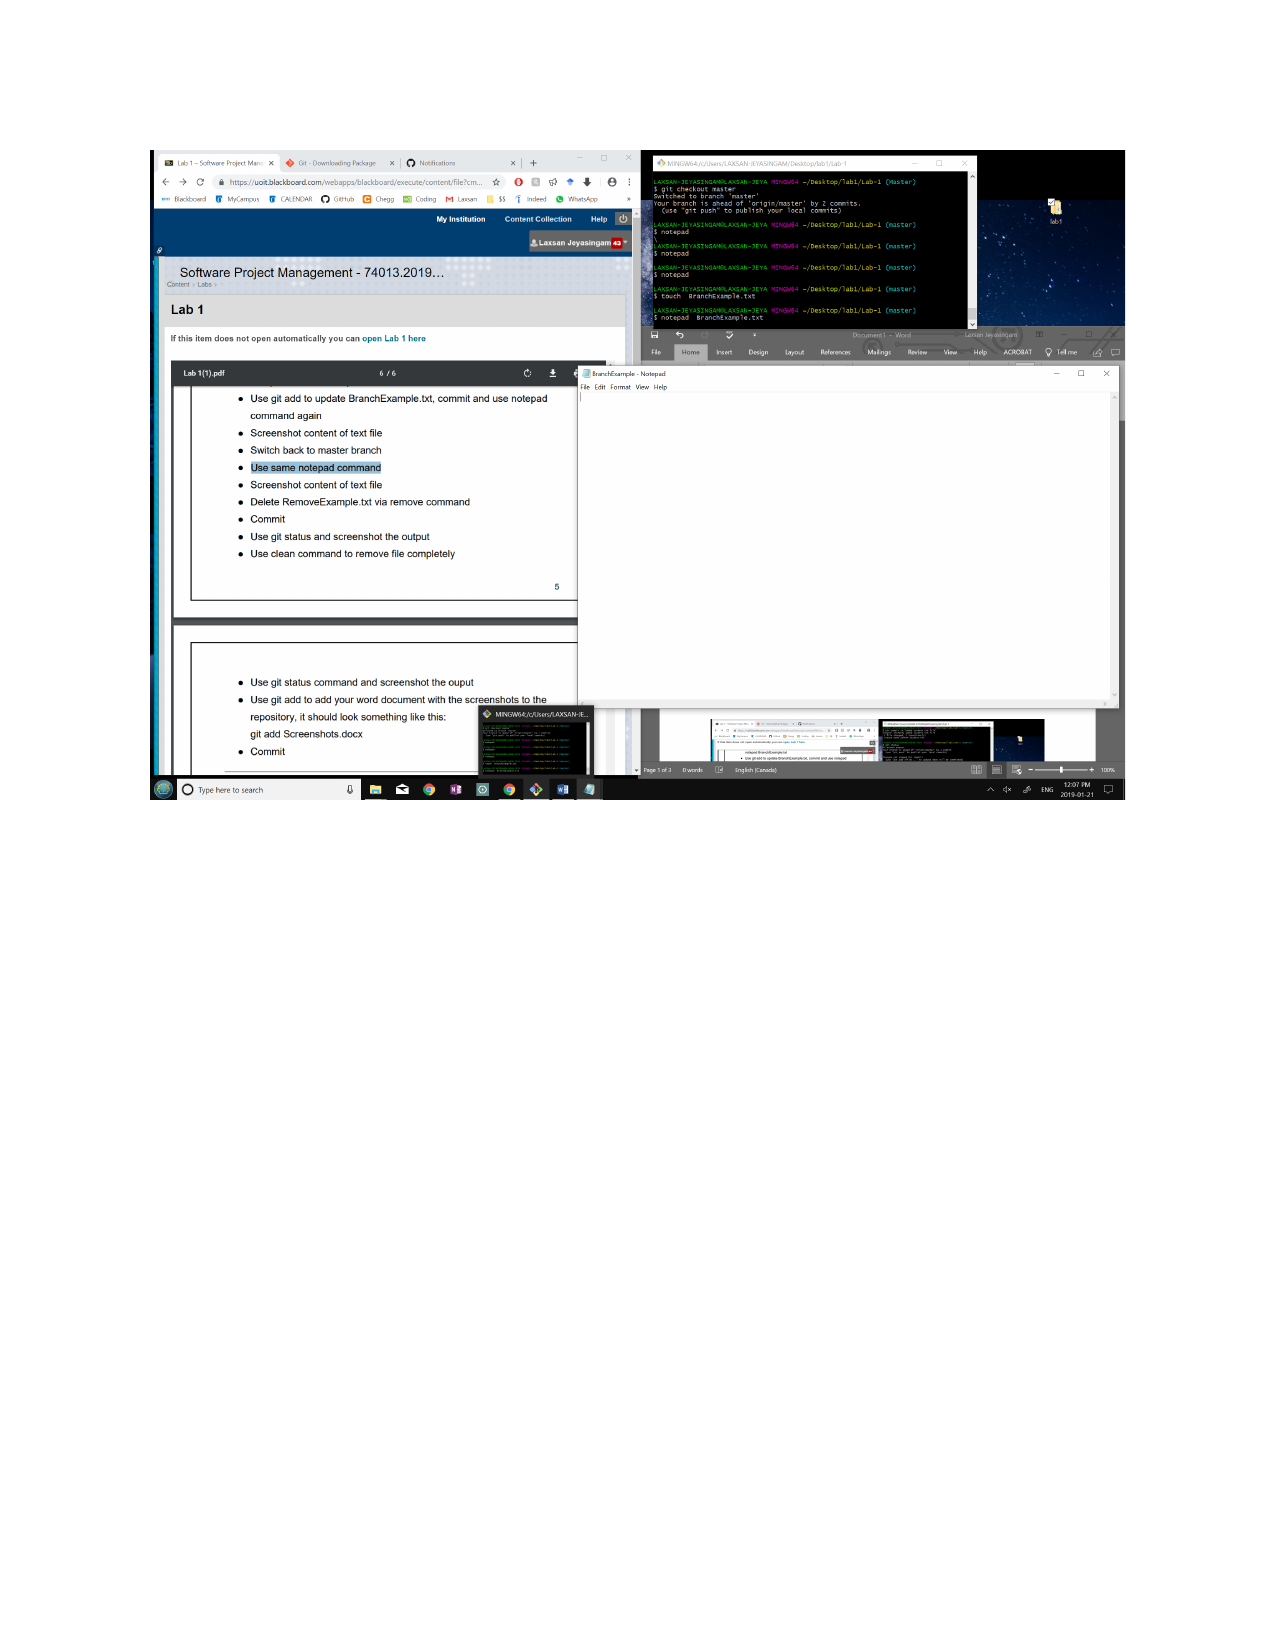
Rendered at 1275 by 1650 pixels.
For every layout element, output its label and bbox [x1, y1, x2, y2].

picture [150, 150, 1125, 800]
